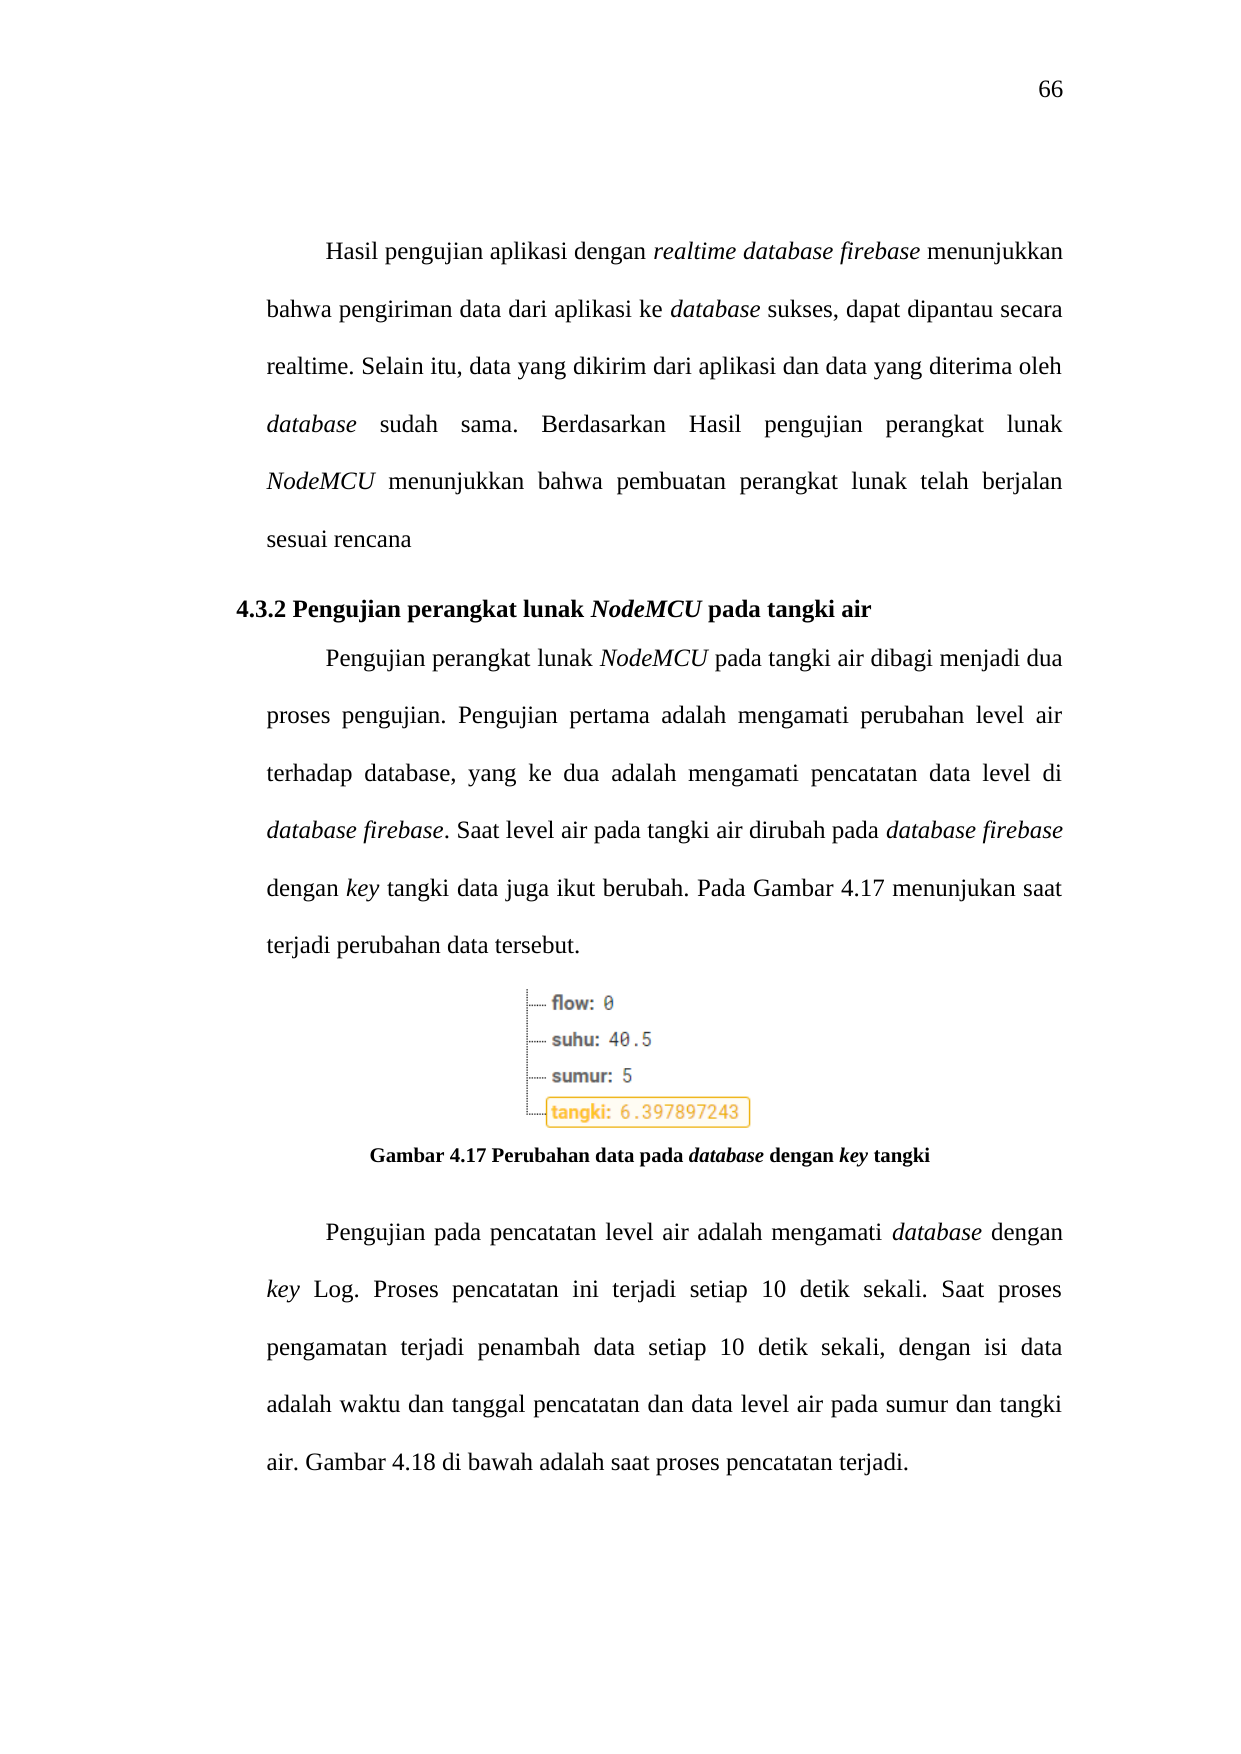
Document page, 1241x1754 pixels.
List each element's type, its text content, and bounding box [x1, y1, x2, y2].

subtitle 4.3.2 Pengujian perangkat lunak NodeMCU pada tangki air [236, 594, 1063, 622]
text Pengujian pada pencatatan level air adalah mengamati database dengan key Log. Proses pencatatan ini terjadi setiap 10 detik sekali. Saat proses pengamatan terjadi penambah data setiap 10 detik sekali, dengan isi data adalah waktu dan tanggal pencatatan dan data level air pada sumur dan tangki air. Gambar 4.18 di bawah adalah saat proses pencatatan terjadi. [266, 1217, 1063, 1475]
text Hasil pengujian aplikasi dengan realtime database firebase menunjukkan bahwa pengiriman data dari aplikasi ke database sukses, dapat dipantau secara realtime. Selain itu, data yang dikirim dari aplikasi dan data yang diterima oleh database sudah sama. Berdasarkan Hasil pengujian perangkat lunak NodeMCU menunjukkan bahwa pembuatan perangkat lunak telah berjalan sesuai rencana [266, 236, 1063, 552]
picture [515, 988, 784, 1137]
text Pengujian perangkat lunak NodeMCU pada tangki air dibagi menjadi dua proses pengujian. Pengujian pertama adalah mengamati perubahan level air terhadap database, yang ke dua adalah mengamati pencatatan data level di database firebase. Saat level air pada tangki air dirubah pada database firebase dengan key tangki data juga ikut berubah. Pada Gambar 4.17 menunjukan saat terjadi perubahan data tersebut. [266, 643, 1063, 959]
subtitle Gambar 4.17 Perubahan data pada database dengan key tangki [236, 1143, 1063, 1167]
